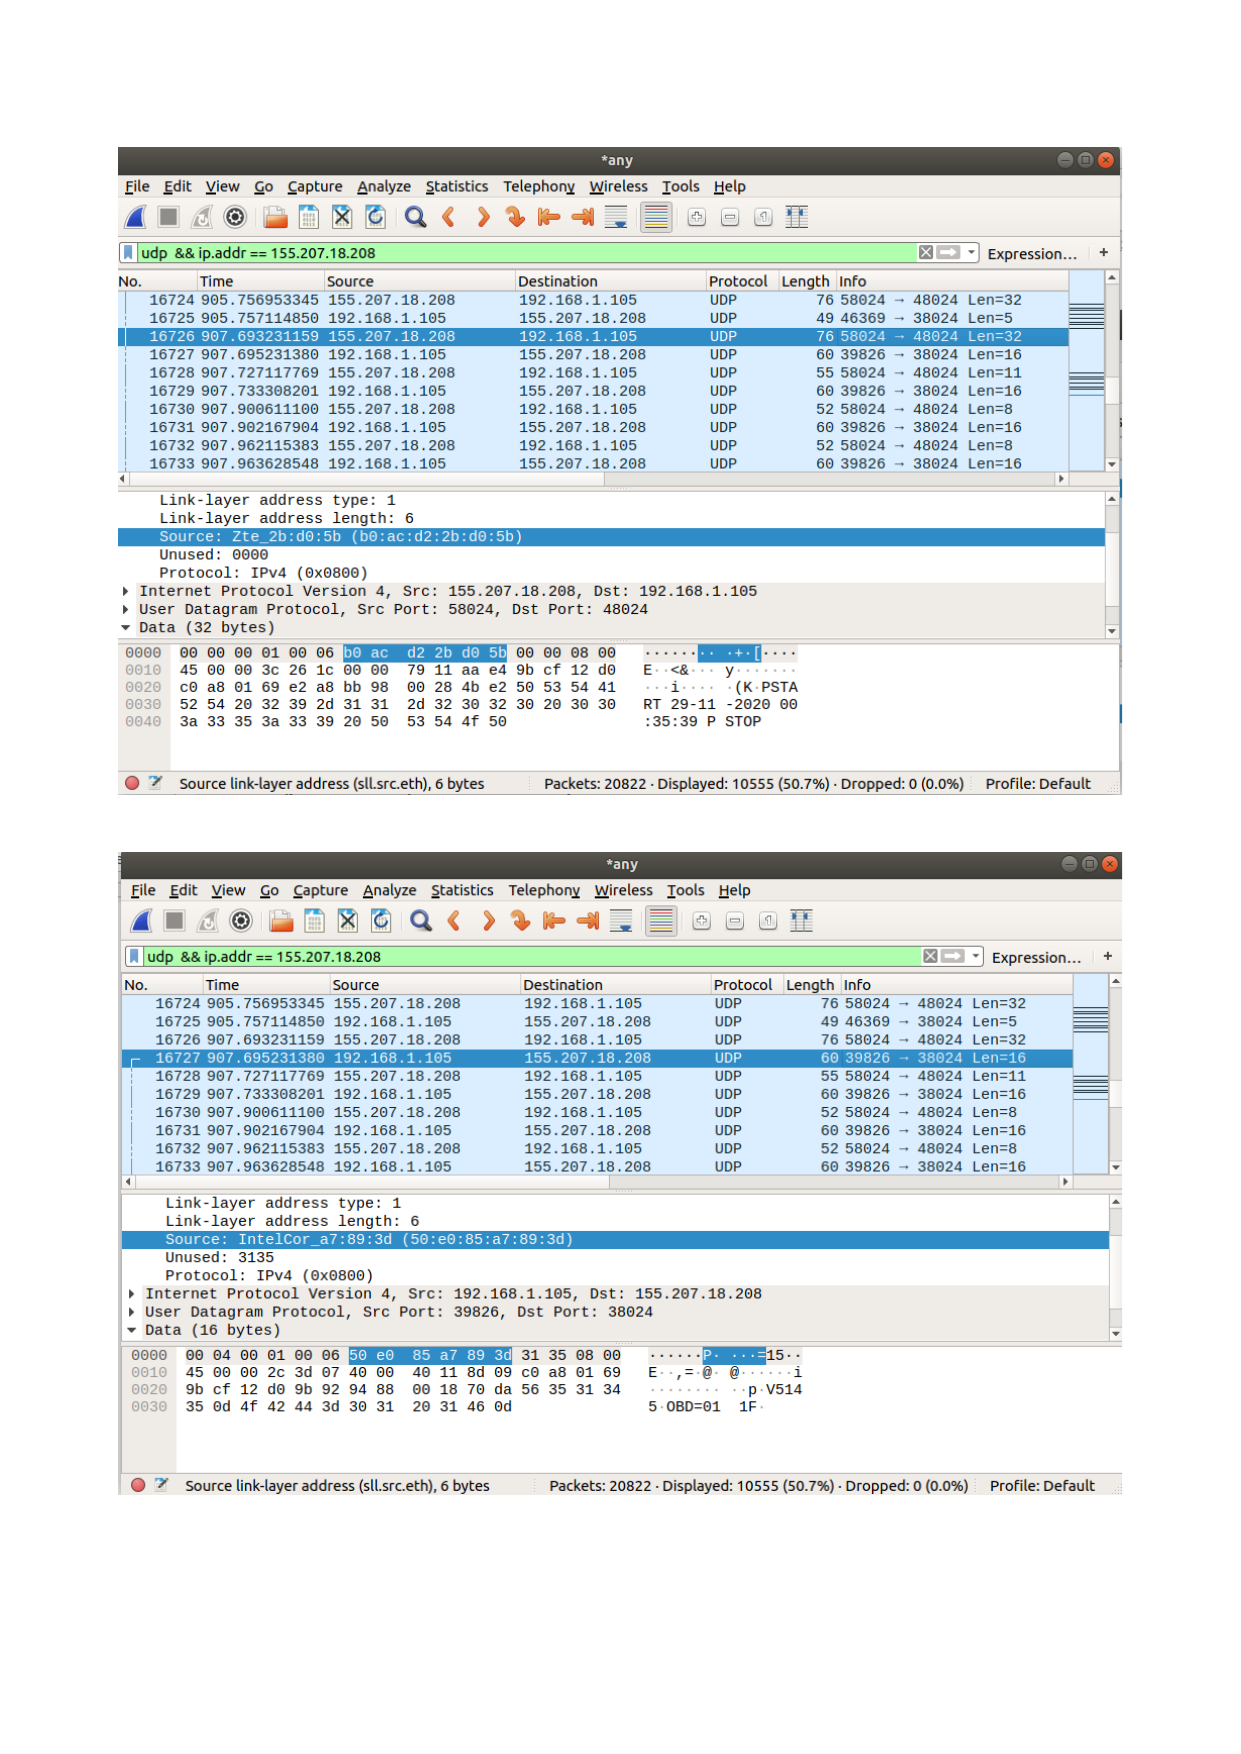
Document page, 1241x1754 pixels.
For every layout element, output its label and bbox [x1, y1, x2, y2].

picture [118, 852, 1123, 1495]
picture [118, 147, 1123, 795]
